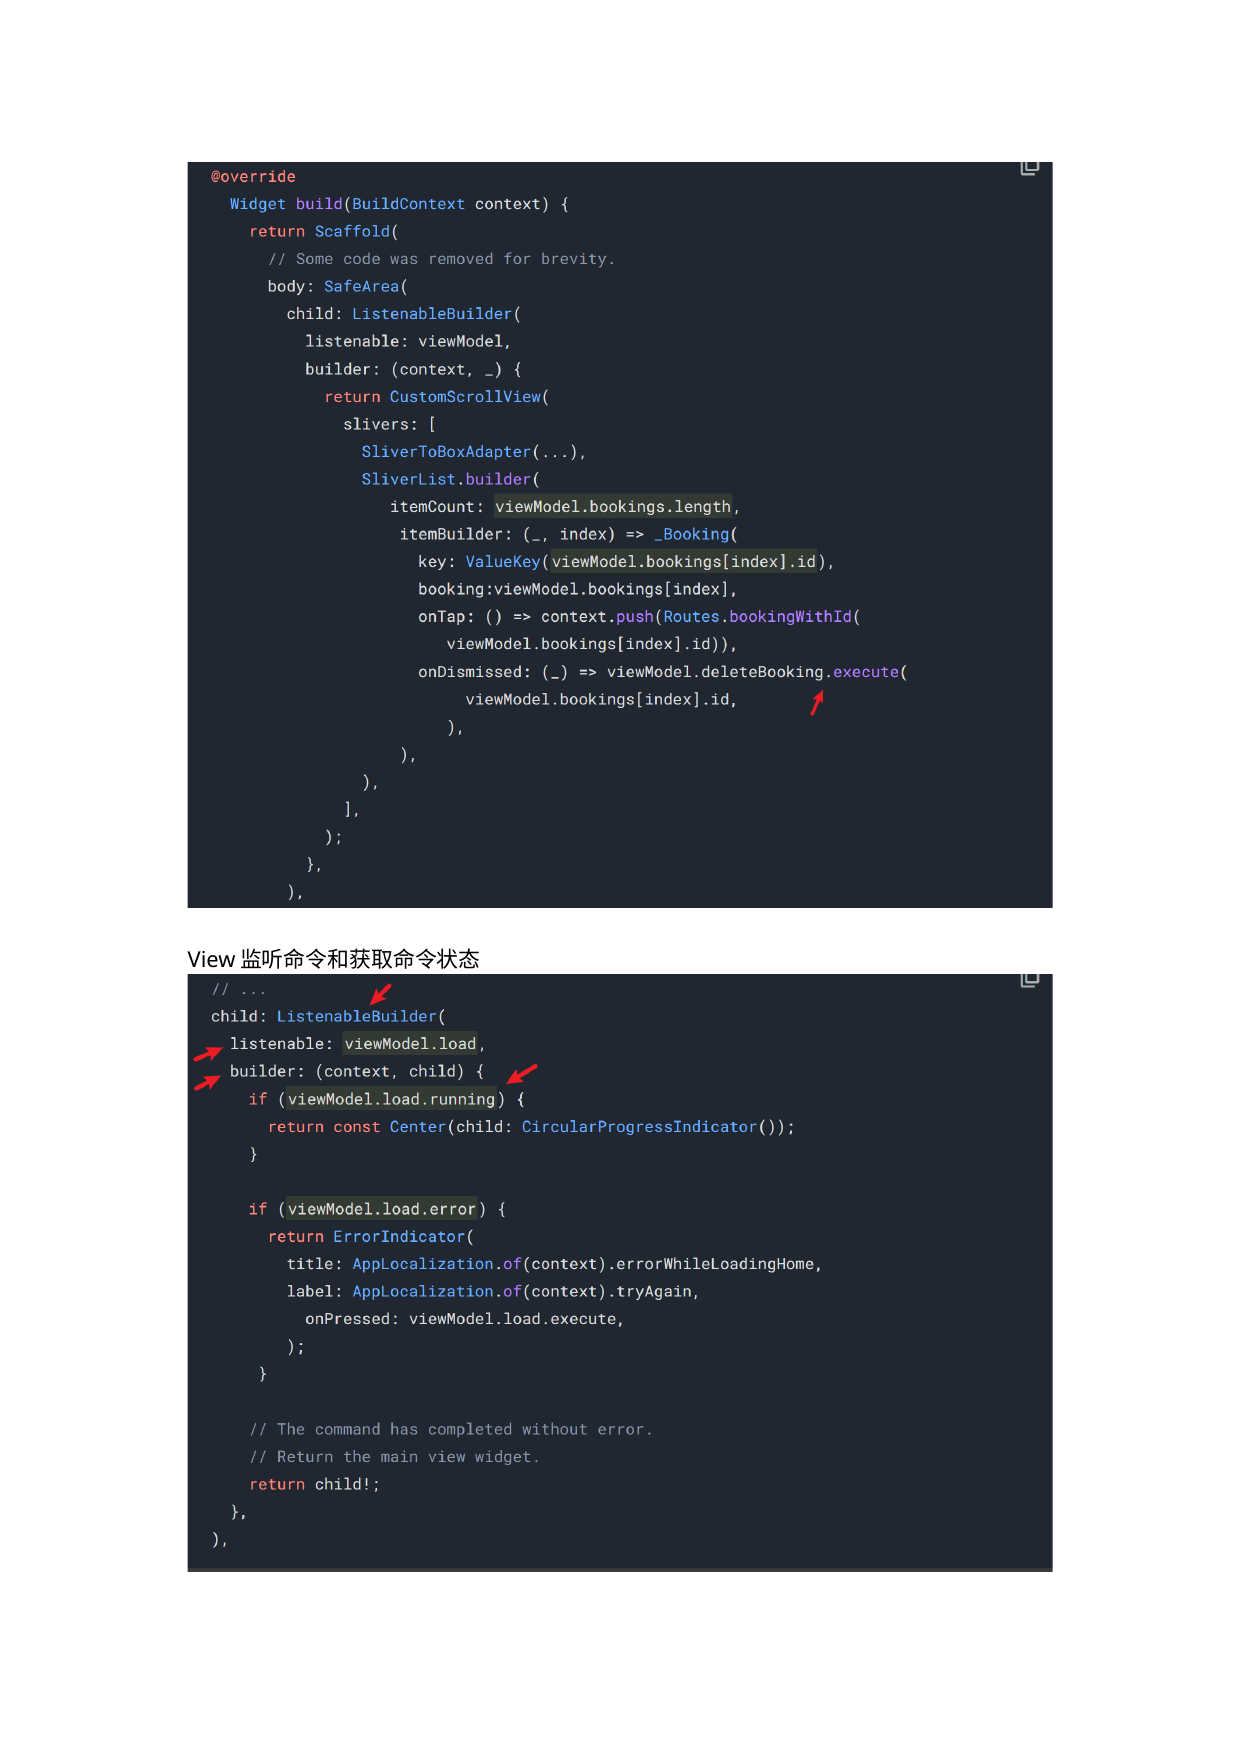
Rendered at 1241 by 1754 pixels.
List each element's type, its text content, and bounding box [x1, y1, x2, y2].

picture [187, 974, 1053, 1572]
text View监听命令和获取命令状态 [187, 942, 1053, 974]
picture [187, 162, 1053, 908]
